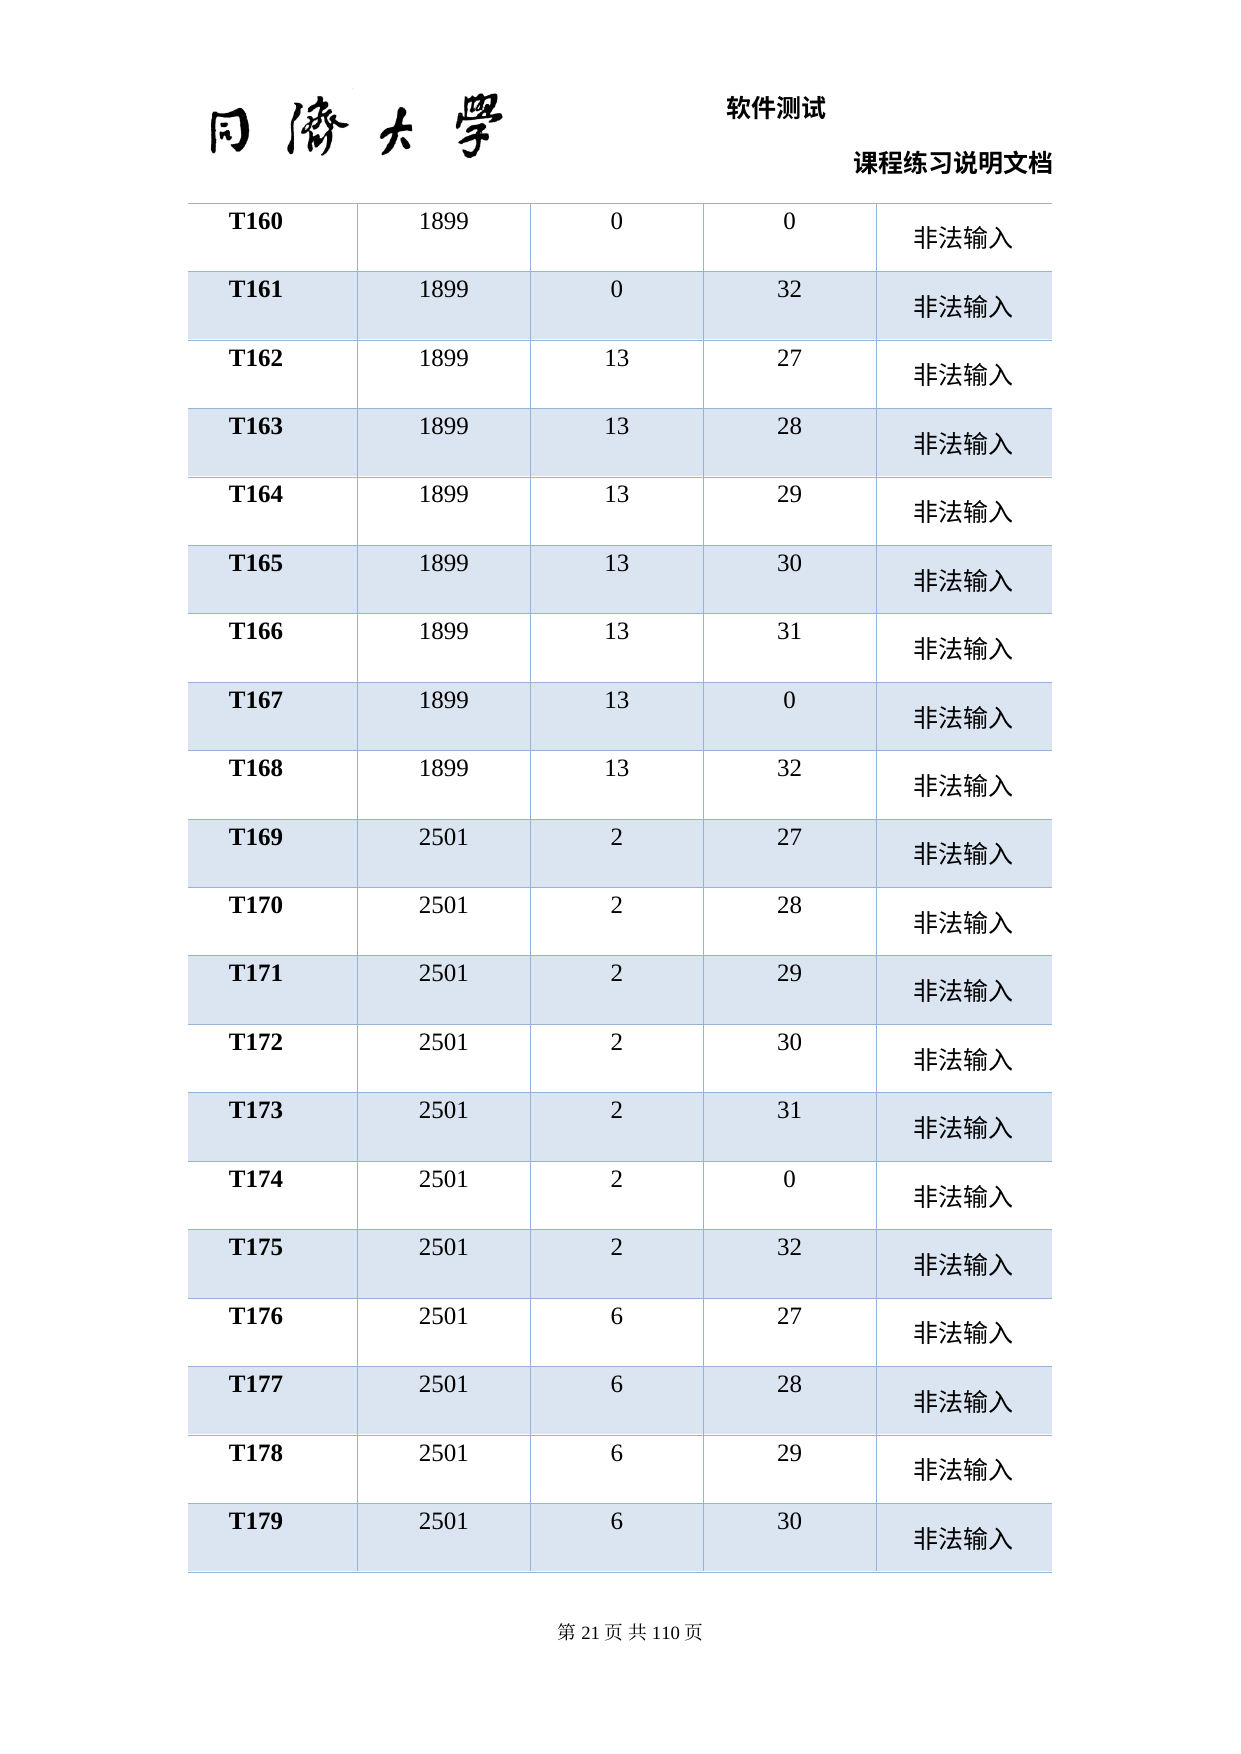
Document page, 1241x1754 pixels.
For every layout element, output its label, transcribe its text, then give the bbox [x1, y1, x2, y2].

table_cell 0 [531, 272, 703, 339]
table_cell 13 [531, 341, 703, 408]
table_cell 非法输入 [877, 614, 1052, 682]
table_cell [188, 1093, 357, 1161]
table_cell [188, 1299, 357, 1366]
table_cell 30 [704, 1504, 876, 1571]
picture [188, 86, 520, 165]
table_cell 27 [704, 820, 876, 887]
table_cell 非法输入 [877, 1299, 1052, 1366]
table_cell 非法输入 [877, 888, 1052, 955]
table_cell 2501 [358, 1093, 530, 1161]
table_cell 2501 [358, 1299, 530, 1366]
table_cell [188, 1367, 357, 1434]
table_cell 1899 [358, 614, 530, 682]
table_cell [188, 478, 357, 545]
table_cell 32 [704, 751, 876, 818]
table_cell 0 [704, 1162, 876, 1229]
table_cell 0 [531, 204, 703, 271]
table_cell 2501 [358, 820, 530, 887]
table_cell 2 [531, 1025, 703, 1092]
table_cell 非法输入 [877, 478, 1052, 545]
table_cell 13 [531, 478, 703, 545]
table_cell 非法输入 [877, 1230, 1052, 1298]
table_cell 13 [531, 614, 703, 682]
table_cell [188, 751, 357, 818]
table_cell [188, 1025, 357, 1092]
table_cell 27 [704, 1299, 876, 1366]
table_cell 非法输入 [877, 546, 1052, 613]
table_cell 27 [704, 341, 876, 408]
table_cell 2 [531, 888, 703, 955]
table_cell 非法输入 [877, 409, 1052, 476]
table_cell 1899 [358, 204, 530, 271]
table_cell 2501 [358, 888, 530, 955]
table_cell [188, 1230, 357, 1298]
table_cell 13 [531, 409, 703, 476]
table_cell 1899 [358, 272, 530, 339]
table_cell 31 [704, 614, 876, 682]
table_cell [188, 272, 357, 339]
table_cell 非法输入 [877, 1093, 1052, 1161]
table_cell 1899 [358, 478, 530, 545]
table_cell 2 [531, 1230, 703, 1298]
table_cell 2501 [358, 956, 530, 1024]
table_cell 6 [531, 1367, 703, 1434]
table_cell 29 [704, 1436, 876, 1503]
table_cell 28 [704, 888, 876, 955]
table_cell 1899 [358, 751, 530, 818]
table_cell 非法输入 [877, 751, 1052, 818]
table_cell 2 [531, 1093, 703, 1161]
table_cell 31 [704, 1093, 876, 1161]
table_cell 2501 [358, 1230, 530, 1298]
table_cell 2501 [358, 1162, 530, 1229]
table_cell 2501 [358, 1025, 530, 1092]
table_cell 非法输入 [877, 204, 1052, 271]
table_cell 13 [531, 546, 703, 613]
table_cell 6 [531, 1436, 703, 1503]
table_cell 1899 [358, 683, 530, 750]
table_cell [188, 820, 357, 887]
table_cell [188, 409, 357, 476]
table_cell 32 [704, 272, 876, 339]
table_cell [188, 1162, 357, 1229]
table_cell 非法输入 [877, 1367, 1052, 1434]
table_cell 非法输入 [877, 683, 1052, 750]
table_cell 1899 [358, 409, 530, 476]
table_cell [188, 1504, 357, 1571]
table_cell 1899 [358, 341, 530, 408]
table_cell 非法输入 [877, 820, 1052, 887]
table_cell 2501 [358, 1504, 530, 1571]
table_cell 1899 [358, 546, 530, 613]
table_cell 13 [531, 751, 703, 818]
table_cell 30 [704, 546, 876, 613]
table_cell 29 [704, 956, 876, 1024]
table_cell [188, 888, 357, 955]
table_cell 非法输入 [877, 1025, 1052, 1092]
table_cell 2 [531, 1162, 703, 1229]
table_cell 0 [704, 204, 876, 271]
table_cell 2 [531, 820, 703, 887]
table_cell 非法输入 [877, 1504, 1052, 1571]
table_cell [188, 204, 357, 271]
table_cell 非法输入 [877, 956, 1052, 1024]
table_cell 6 [531, 1504, 703, 1571]
table_cell 非法输入 [877, 1436, 1052, 1503]
table_cell 6 [531, 1299, 703, 1366]
table_cell [188, 683, 357, 750]
table_cell 32 [704, 1230, 876, 1298]
table_cell 30 [704, 1025, 876, 1092]
table_cell [188, 341, 357, 408]
table_cell 2501 [358, 1367, 530, 1434]
table_cell 非法输入 [877, 341, 1052, 408]
table_cell 0 [704, 683, 876, 750]
table_cell 非法输入 [877, 272, 1052, 339]
table_cell 29 [704, 478, 876, 545]
table_cell [188, 1436, 357, 1503]
table_cell [188, 956, 357, 1024]
table_cell 2 [531, 956, 703, 1024]
table_cell 28 [704, 409, 876, 476]
table_cell 13 [531, 683, 703, 750]
table_cell [188, 614, 357, 682]
table_cell 28 [704, 1367, 876, 1434]
table_cell 非法输入 [877, 1162, 1052, 1229]
table_cell 2501 [358, 1436, 530, 1503]
table_cell [188, 546, 357, 613]
